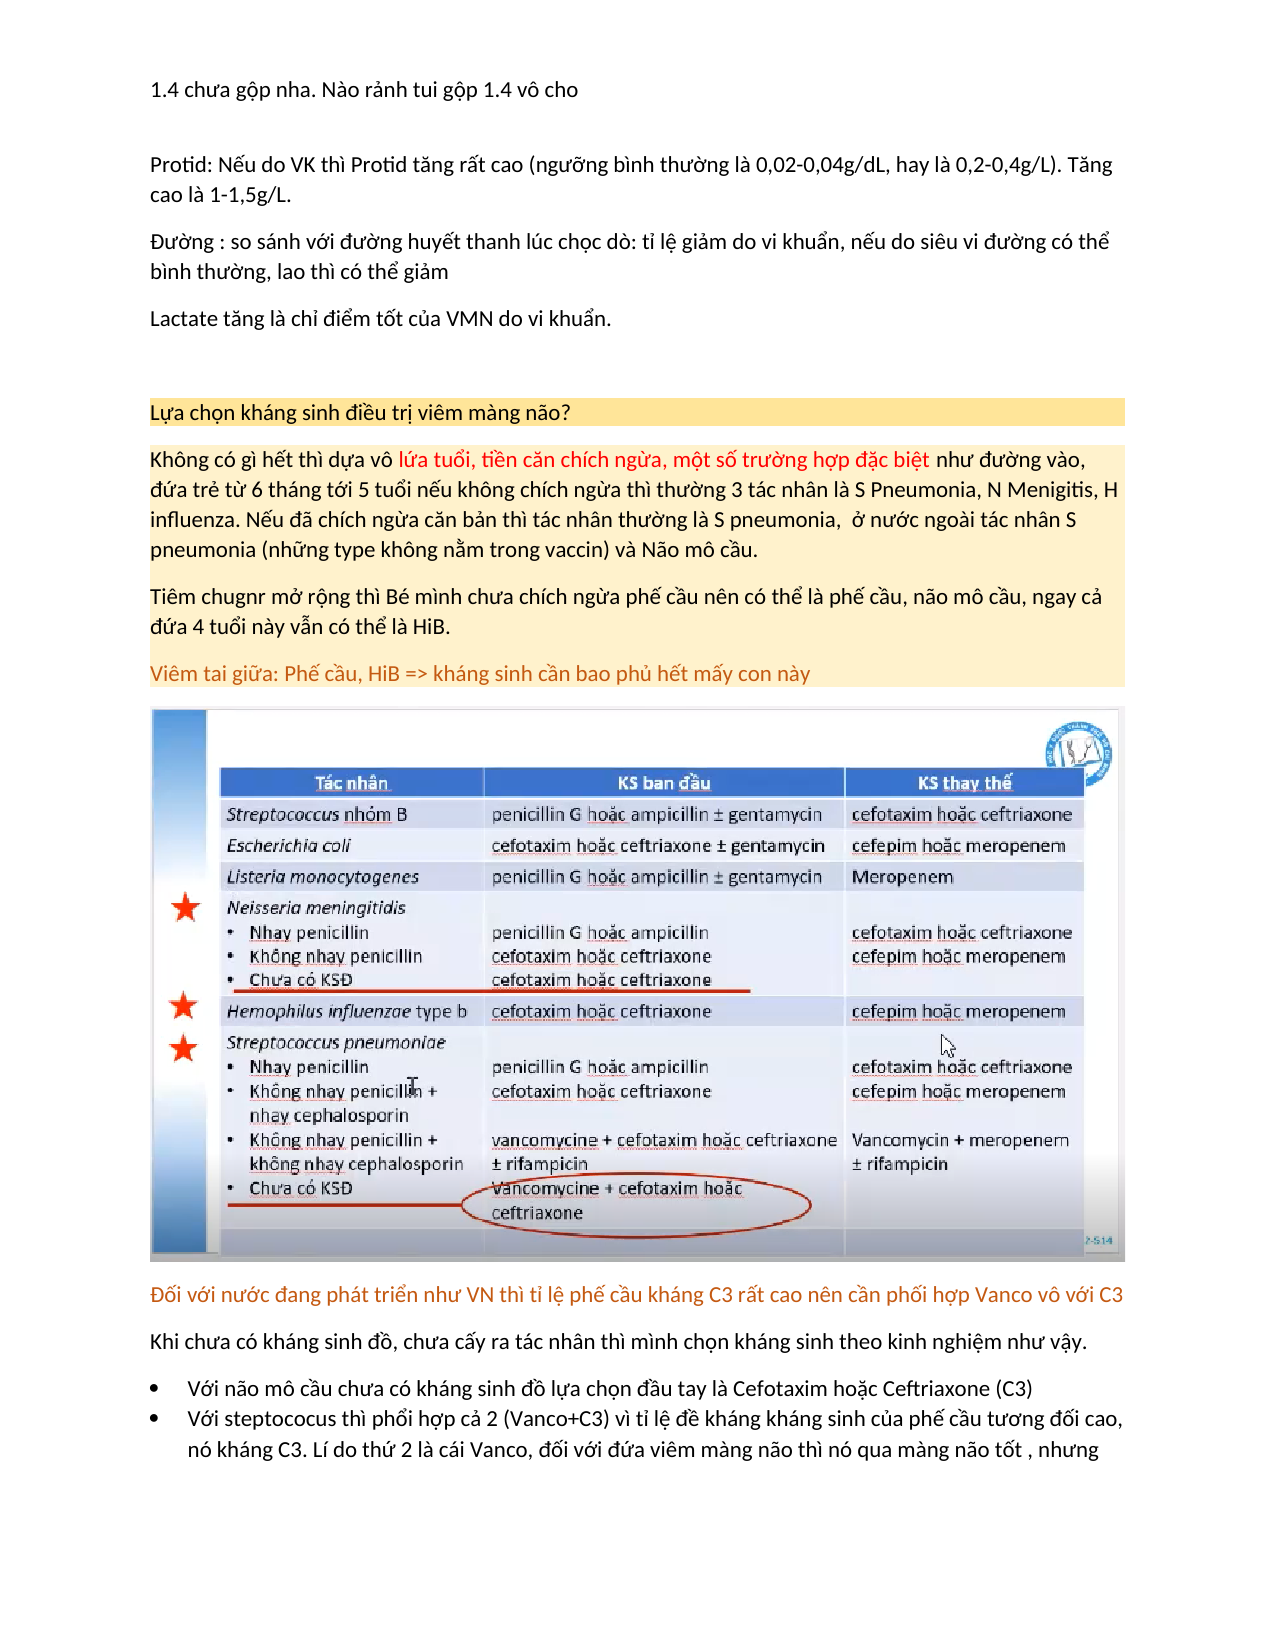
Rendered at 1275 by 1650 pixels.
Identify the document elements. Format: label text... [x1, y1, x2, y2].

text Viêm tai giữa: Phế cầu, HiB => kháng sinh cần bao phủ hết mấy con này [150, 659, 1125, 687]
text Lactate tăng là chỉ điểm tốt của VMN do vi khuẩn. [150, 304, 1125, 332]
picture [150, 706, 1125, 1262]
text Tiêm chugnr mở rộng thì Bé mình chưa chích ngừa phế cầu nên có thể là phế cầu, não mô cầu, ngay cả đứa 4 tuổi này vẫn có thể là HiB. [150, 582, 1125, 641]
text Đối với nước đang phát triển như VN thì tỉ lệ phế cầu kháng C3 rất cao nên cần phối hợp Vanco vô với C3 [150, 1281, 1125, 1309]
text Không có gì hết thì dựa vô lứa tuổi, tiền căn chích ngừa, một số trường hợp đặc biệt như đường vào, đứa trẻ từ 6 tháng tới 5 tuổi nếu không chích ngừa thì thường 3 tác nhân là S Pneumonia, N Menigitis, H influenza. Nếu đã chích ngừa căn bản thì tác nhân thường là S pneumonia, ở nước ngoài tác nhân S pneumonia (những type không nằm trong vaccin) và Não mô cầu. [150, 445, 1125, 563]
text Đường : so sánh với đường huyết thanh lúc chọc dò: tỉ lệ giảm do vi khuẩn, nếu do siêu vi đường có thể bình thường, lao thì có thể giảm [150, 227, 1125, 285]
list Với não mô cầu chưa có kháng sinh đồ lựa chọn đầu tay là Cefotaxim hoặc Ceftriaxone (C3) [150, 1374, 1125, 1402]
text Protid: Nếu do VK thì Protid tăng rất cao (ngưỡng bình thường là 0,02-0,04g/dL, hay là 0,2-0,4g/L). Tăng cao là 1-1,5g/L. [150, 150, 1125, 208]
text Khi chưa có kháng sinh đồ, chưa cấy ra tác nhân thì mình chọn kháng sinh theo kinh nghiệm như vậy. [150, 1327, 1125, 1356]
text Lựa chọn kháng sinh điều trị viêm màng não? [150, 398, 1125, 426]
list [150, 1404, 1125, 1463]
